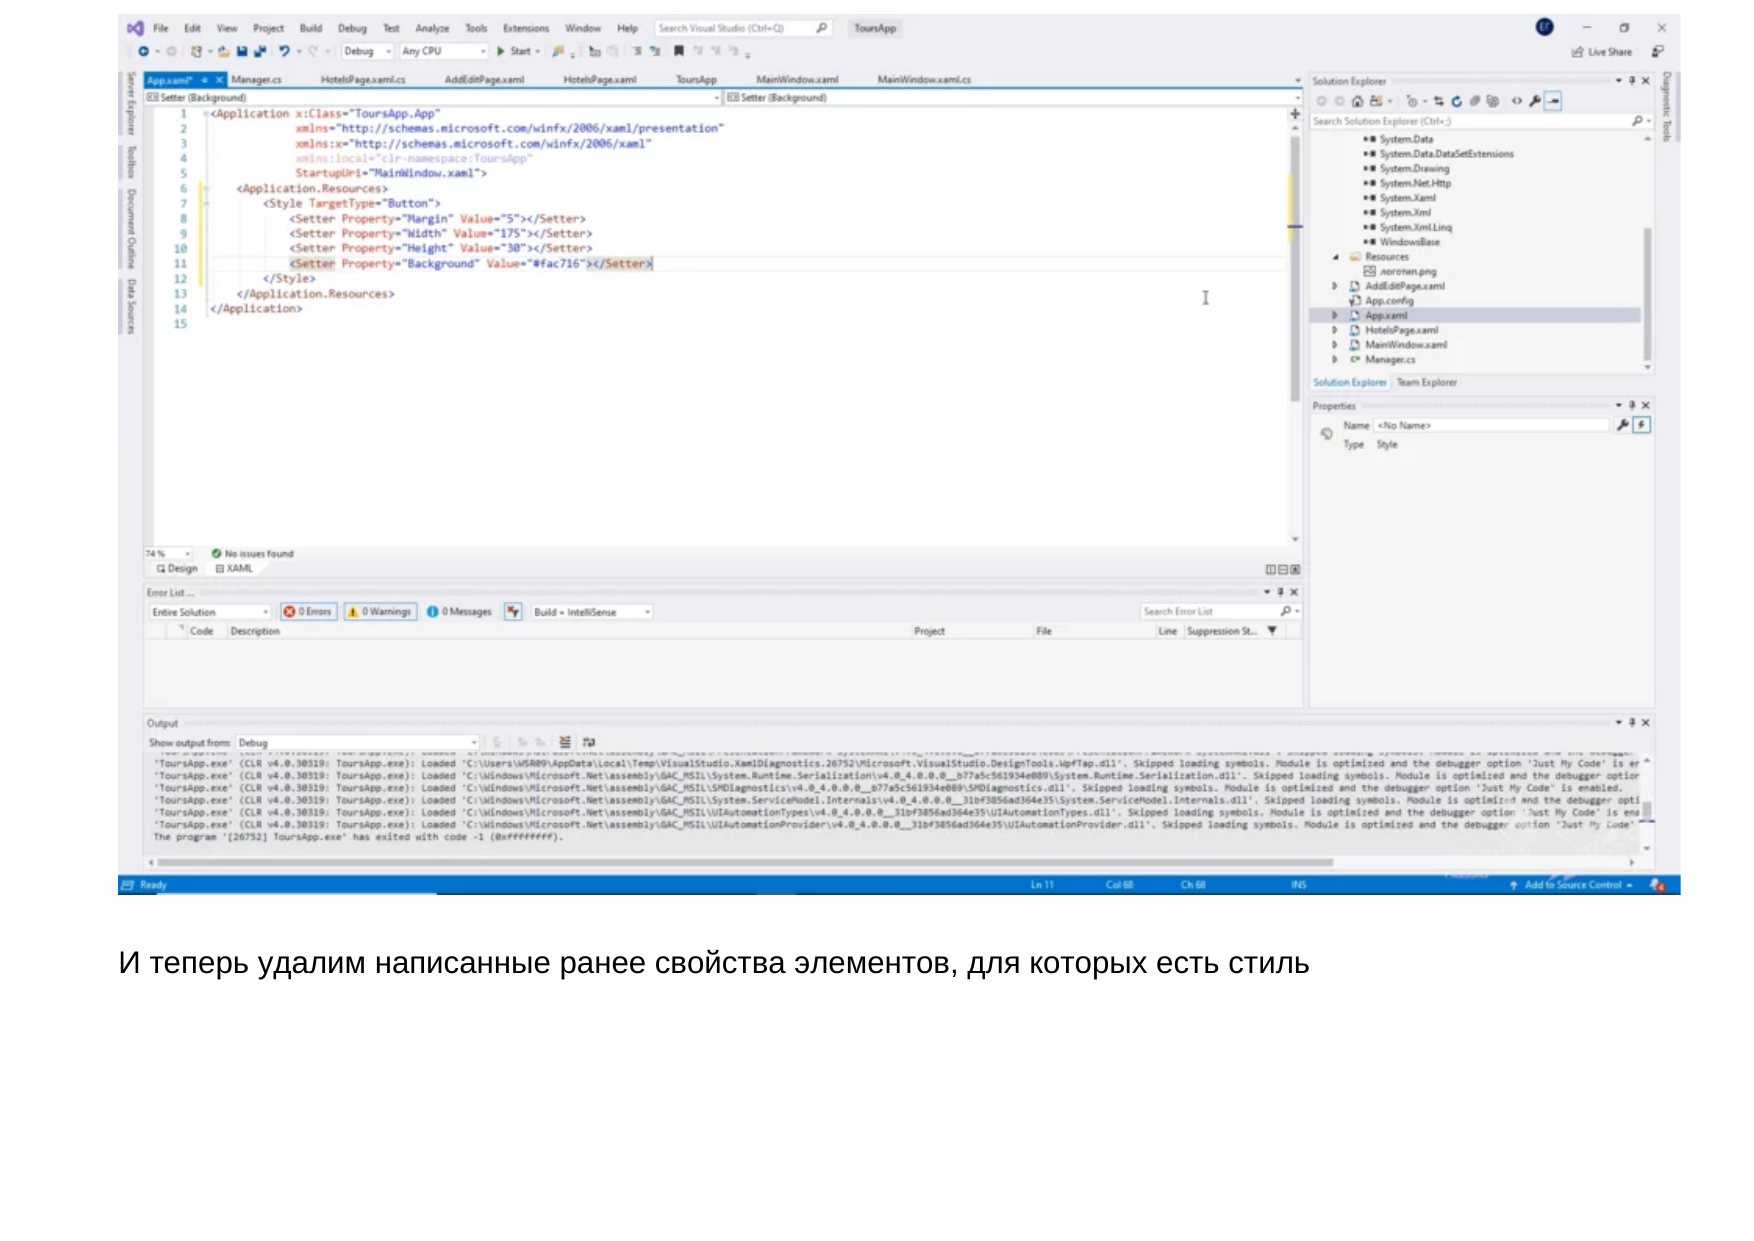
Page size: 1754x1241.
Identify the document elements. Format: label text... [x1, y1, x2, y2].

picture [118, 14, 1681, 895]
text И теперь удалим написанные ранее свойства элементов, для которых есть стиль [118, 944, 1636, 981]
